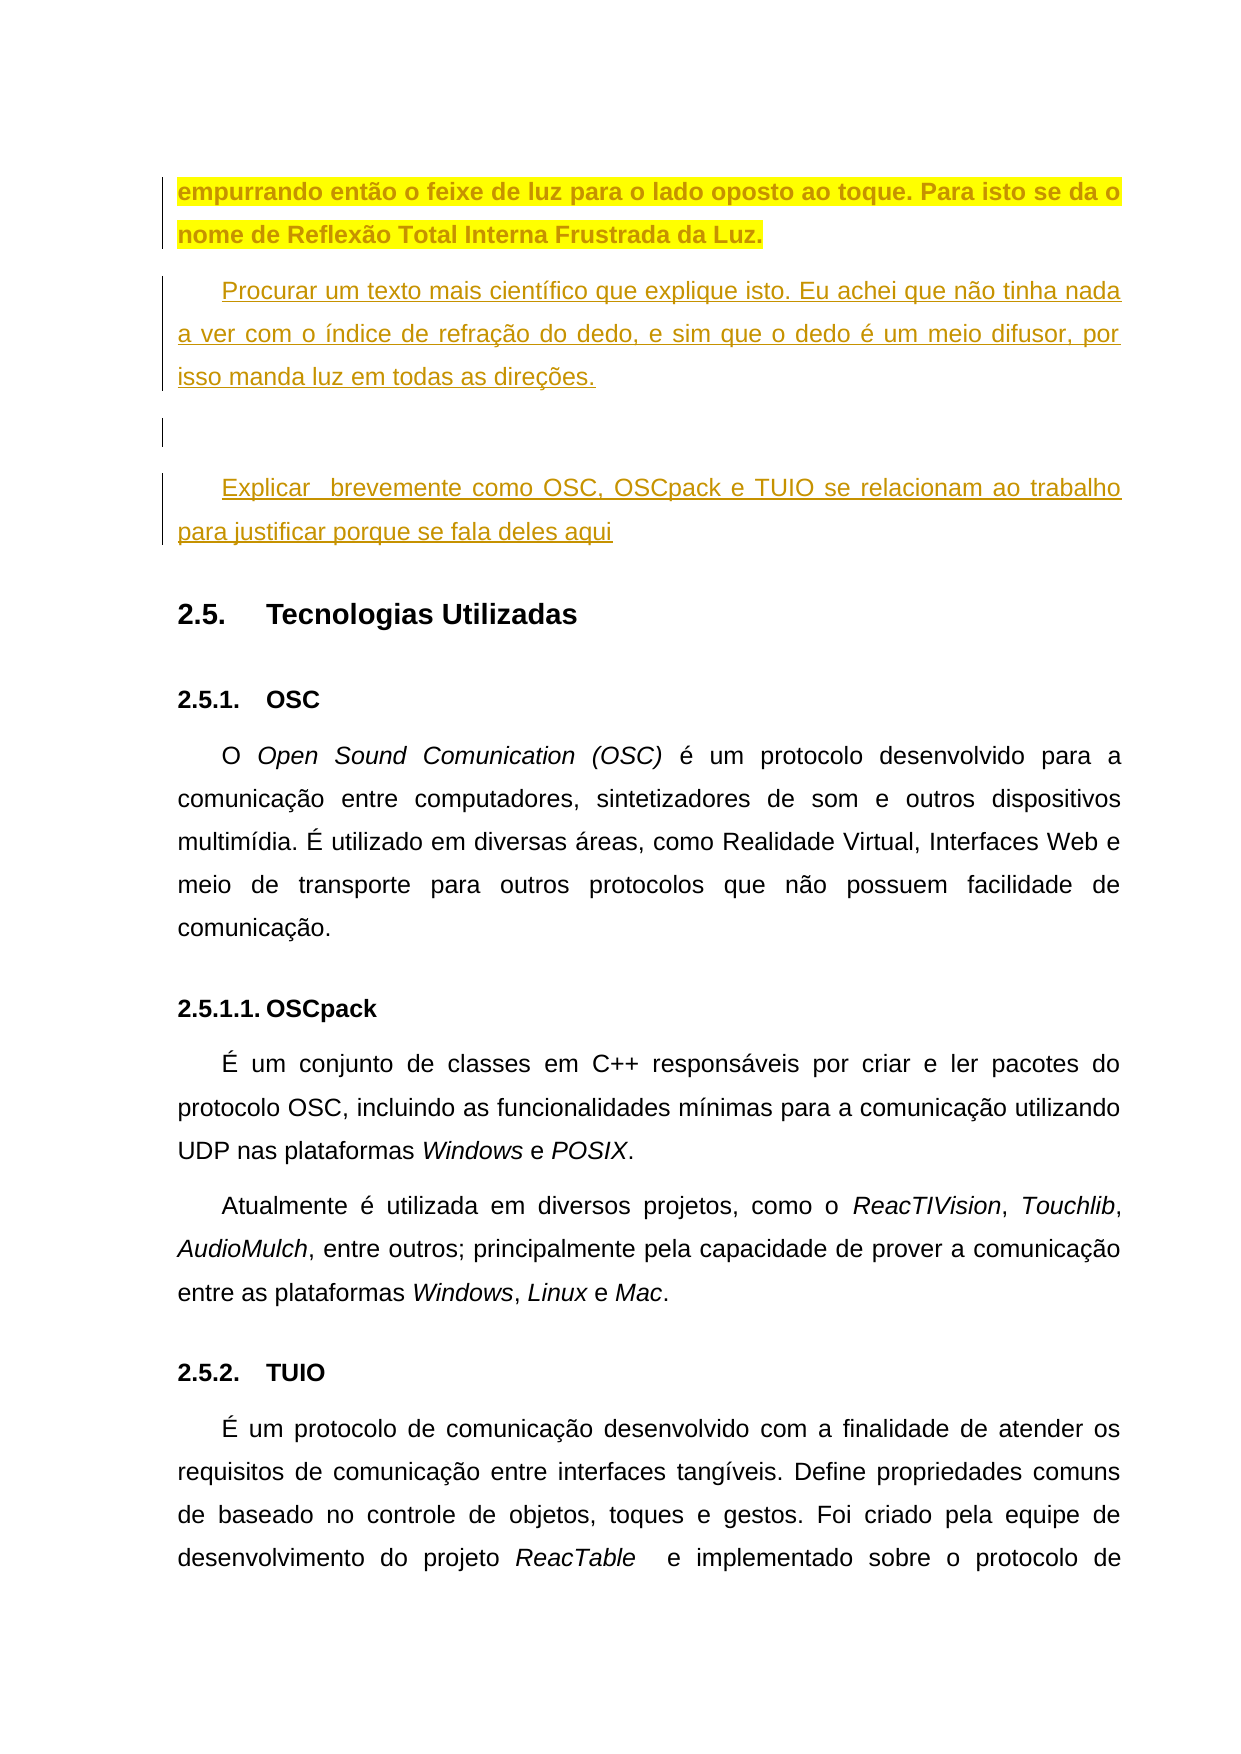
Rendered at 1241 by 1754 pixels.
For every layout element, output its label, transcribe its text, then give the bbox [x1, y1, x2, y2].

subtitle OSC [177, 685, 1122, 714]
text É um conjunto de classes em C++ responsáveis por criar e ler pacotes do protocolo OSC, incluindo as funcionalidades mínimas para a comunicação utilizando UDP nas plataformas Windows e POSIX. [177, 1049, 1122, 1164]
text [177, 206, 1122, 249]
subtitle OSCpack [177, 994, 1122, 1022]
subtitle TUIO [177, 1358, 1122, 1387]
text O Open Sound Comunication (OSC) é um protocolo desenvolvido para a comunicação entre computadores, sintetizadores de som e outros dispositivos multimídia. É utilizado em diversas áreas, como Realidade Virtual, Interfaces Web e meio de transporte para outros protocolos que não possuem facilidade de comunicação. [177, 741, 1122, 942]
subtitle Tecnologias Utilizadas [177, 597, 1122, 631]
text Atualmente é utilizada em diversos projetos, como o ReacTIVision, Touchlib, AudioMulch, entre outros; principalmente pela capacidade de prover a comunicação entre as plataformas Windows, Linux e Mac. [177, 1191, 1122, 1306]
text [177, 1414, 1122, 1572]
